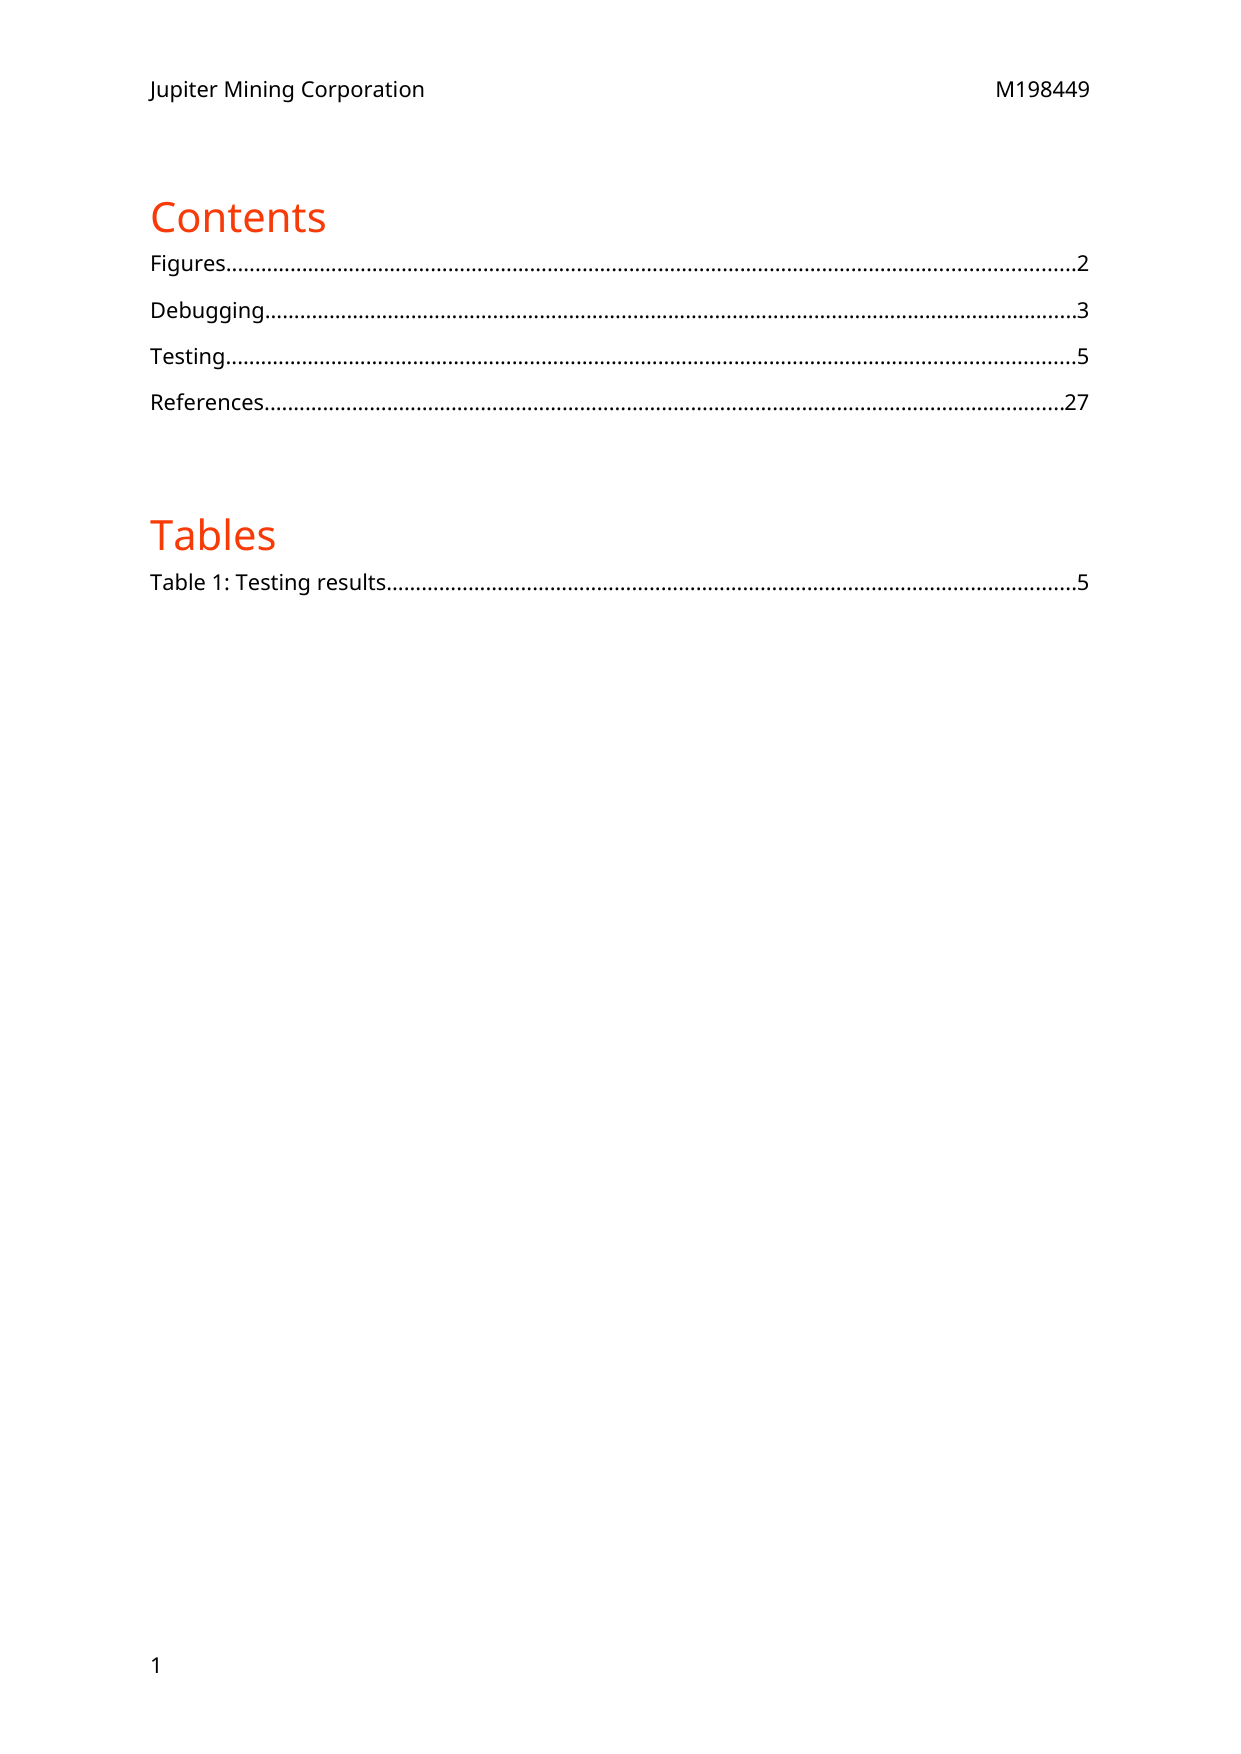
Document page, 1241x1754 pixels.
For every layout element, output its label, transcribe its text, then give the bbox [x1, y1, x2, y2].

text Table 1: Testing results 5 [150, 567, 1090, 597]
subtitle Tables [150, 506, 1090, 563]
